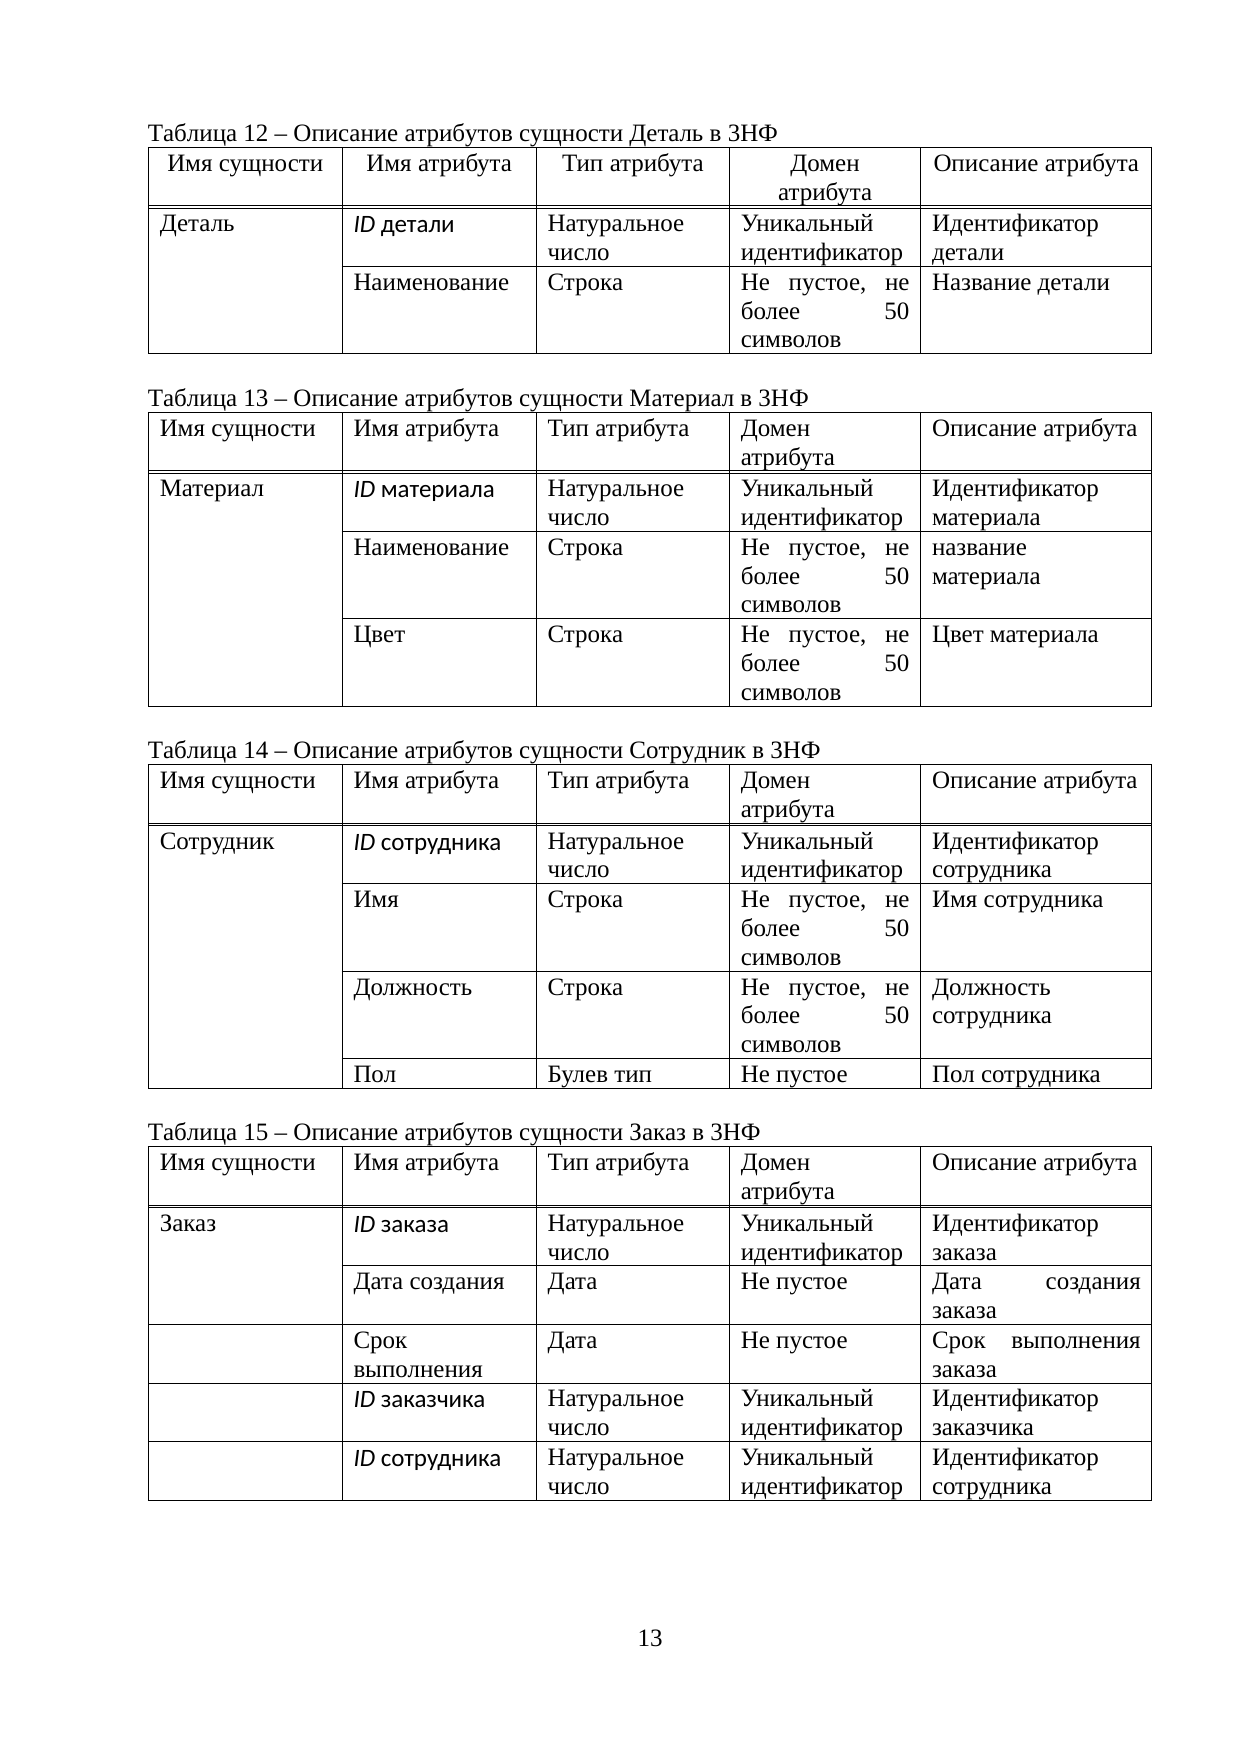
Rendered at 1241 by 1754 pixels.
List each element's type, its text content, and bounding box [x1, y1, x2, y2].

table_cell Должность [343, 972, 536, 1058]
table_cell Срок выполнения заказа [921, 1325, 1151, 1382]
table_cell Материал [149, 474, 342, 706]
table_cell Натуральное число [537, 474, 729, 531]
table_cell Уникальный идентификатор [730, 826, 920, 883]
table_cell Дата [537, 1325, 729, 1382]
table_cell Не пустое, не более 50 символов [730, 972, 920, 1058]
table_cell Строка [537, 972, 729, 1058]
table_cell Идентификатор заказчика [921, 1384, 1151, 1441]
table_cell Должность сотрудника [921, 972, 1151, 1058]
table_cell Натуральное число [537, 209, 729, 266]
text Таблица 14 – Описание атрибутов сущности Сотрудник в 3НФ [148, 735, 1152, 764]
table_header Описание атрибута [921, 413, 1151, 470]
table_cell Заказ [149, 1208, 342, 1265]
table_cell Не пустое, не более 50 символов [730, 532, 920, 618]
table_cell Пол сотрудника [921, 1059, 1151, 1088]
table_header Описание атрибута [921, 1147, 1151, 1205]
table_cell Строка [537, 619, 729, 706]
table_cell Идентификатор сотрудника [921, 826, 1151, 883]
text Таблица 15 – Описание атрибутов сущности Заказ в 3НФ [148, 1117, 1152, 1146]
table_cell Уникальный идентификатор [730, 1384, 920, 1441]
table_cell Сотрудник [149, 826, 342, 1088]
text Таблица 12 – Описание атрибутов сущности Деталь в 3НФ [148, 118, 1152, 147]
table_cell Уникальный идентификатор [730, 209, 920, 266]
table_cell Натуральное число [537, 1208, 729, 1265]
table_cell Идентификатор заказа [921, 1208, 1151, 1265]
table_header Тип атрибута [537, 148, 729, 205]
table_cell Срок выполнения [343, 1325, 536, 1382]
table_header Тип атрибута [537, 413, 729, 470]
table_cell Уникальный идентификатор [730, 474, 920, 531]
table_cell Наименование [343, 267, 536, 353]
table_cell ID детали [343, 209, 536, 266]
table_header Домен атрибута [730, 413, 920, 470]
table_cell ID материала [343, 474, 536, 531]
table_header Имя сущности [149, 1147, 342, 1205]
table_header Имя атрибута [343, 413, 536, 470]
table_cell Не пустое, не более 50 символов [730, 267, 920, 353]
table_cell название материала [921, 532, 1151, 618]
table_cell Не пустое [730, 1325, 920, 1382]
table_header Тип атрибута [537, 1147, 729, 1205]
table_cell Натуральное число [537, 1384, 729, 1441]
table_cell Строка [537, 532, 729, 618]
table_cell Дата [537, 1266, 729, 1324]
table_cell Не пустое, не более 50 символов [730, 619, 920, 706]
table_cell Деталь [149, 209, 342, 353]
table_cell Идентификатор детали [921, 209, 1151, 266]
table_cell Строка [537, 884, 729, 971]
table_cell Не пустое, не более 50 символов [730, 884, 920, 971]
table_cell Не пустое [730, 1059, 920, 1088]
table_cell ID сотрудника [343, 1442, 536, 1499]
table_cell Идентификатор сотрудника [921, 1442, 1151, 1499]
table_cell Цвет [343, 619, 536, 706]
table_cell ID сотрудника [343, 826, 536, 883]
table_cell Дата создания заказа [921, 1266, 1151, 1324]
table_cell Наименование [343, 532, 536, 618]
table_cell Натуральное число [537, 1442, 729, 1499]
table_header Описание атрибута [921, 765, 1151, 823]
table_cell ID заказа [343, 1208, 536, 1265]
table_header Тип атрибута [537, 765, 729, 823]
table_header Имя атрибута [343, 148, 536, 205]
text Таблица 13 – Описание атрибутов сущности Материал в 3НФ [148, 383, 1152, 412]
table_cell Натуральное число [537, 826, 729, 883]
table_header Домен атрибута [730, 1147, 920, 1205]
table_header Домен атрибута [730, 148, 920, 205]
table_cell Дата создания [343, 1266, 536, 1324]
table_header Имя сущности [149, 765, 342, 823]
table_cell Имя [343, 884, 536, 971]
table_header Имя атрибута [343, 1147, 536, 1205]
table_cell Имя сотрудника [921, 884, 1151, 971]
table_cell Уникальный идентификатор [730, 1208, 920, 1265]
table_header Описание атрибута [921, 148, 1151, 205]
table_cell Идентификатор материала [921, 474, 1151, 531]
table_cell Уникальный идентификатор [730, 1442, 920, 1499]
table_header Домен атрибута [730, 765, 920, 823]
table_cell Цвет материала [921, 619, 1151, 706]
table_cell Строка [537, 267, 729, 353]
table_cell Не пустое [730, 1266, 920, 1324]
table_header Имя атрибута [343, 765, 536, 823]
table_header Имя сущности [149, 413, 342, 470]
table_cell Название детали [921, 267, 1151, 353]
table_cell ID заказчика [343, 1384, 536, 1441]
table_cell Пол [343, 1059, 536, 1088]
table_header Имя сущности [149, 148, 342, 205]
table_cell Булев тип [537, 1059, 729, 1088]
